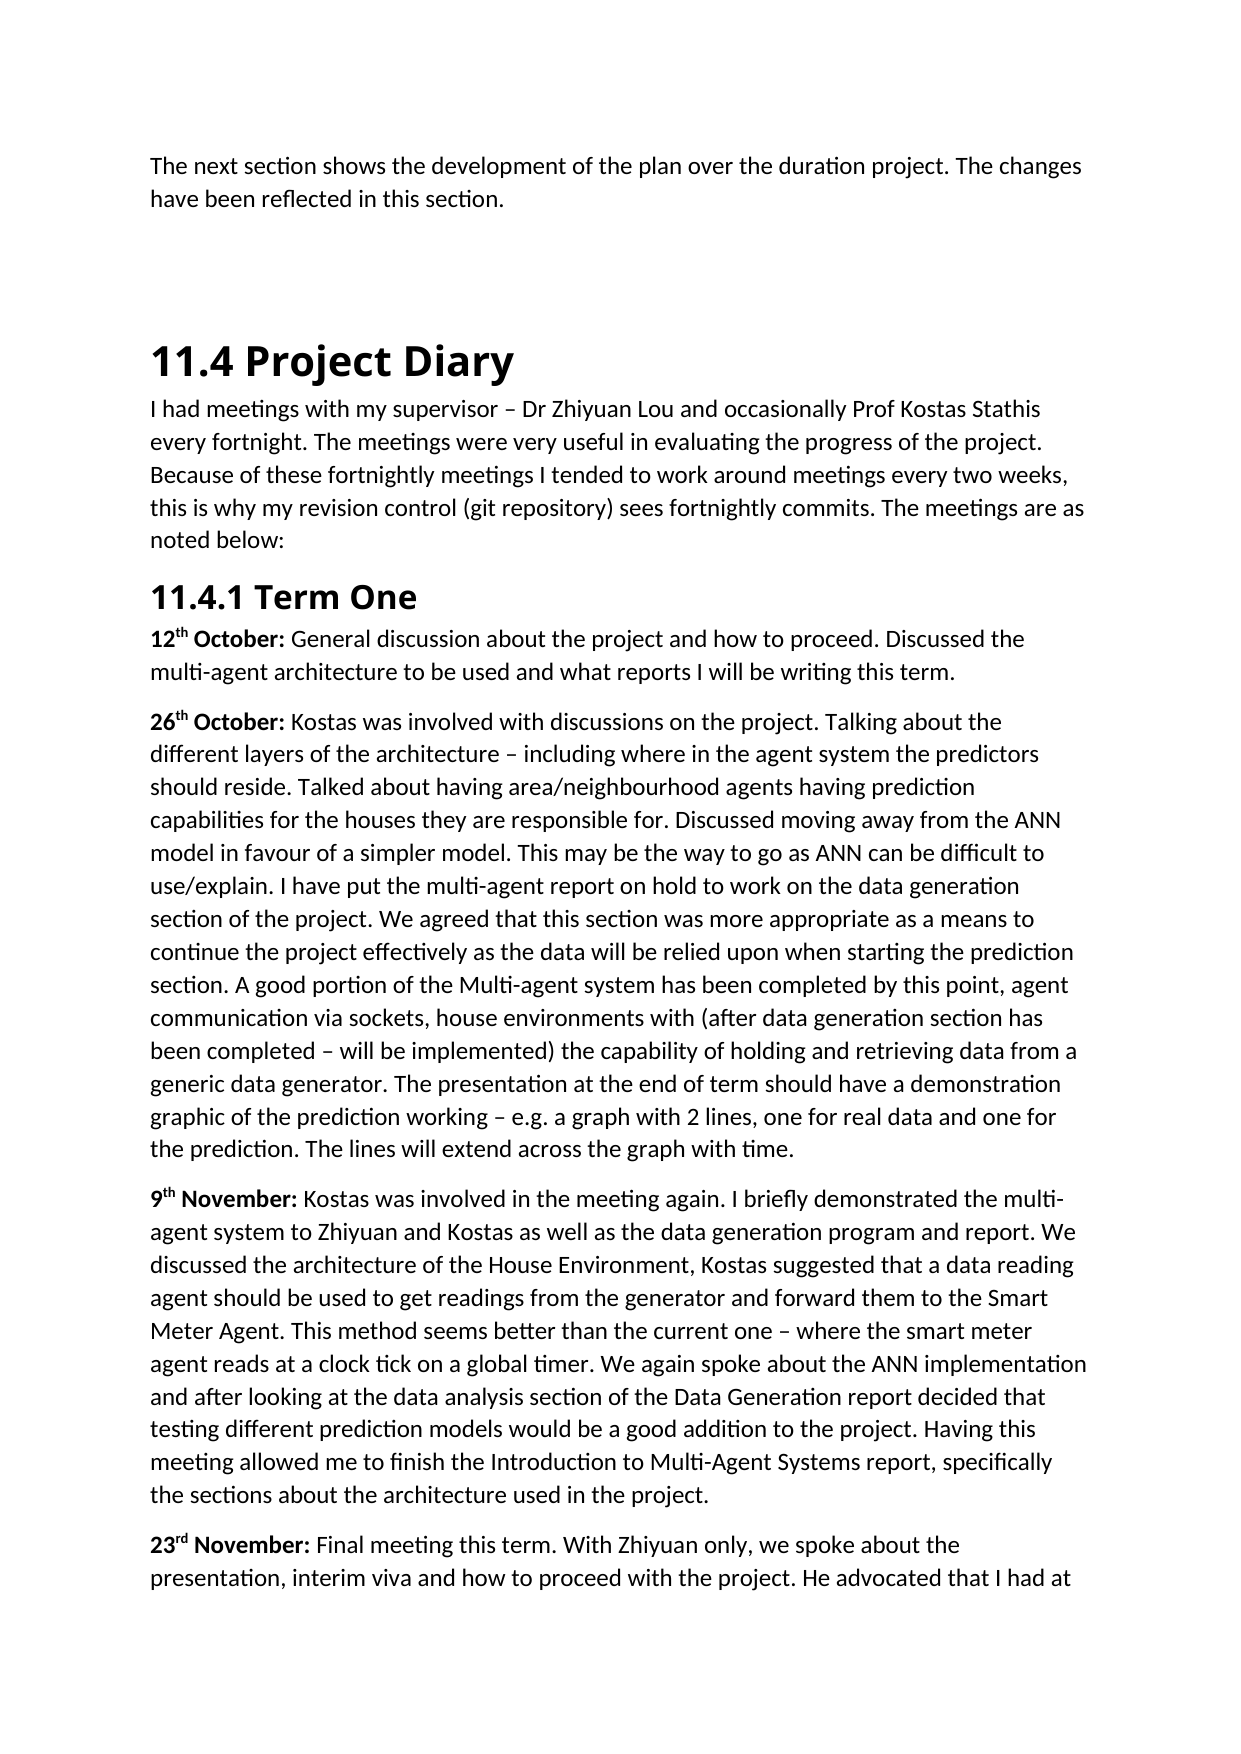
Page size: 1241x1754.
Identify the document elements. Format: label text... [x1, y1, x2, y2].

subtitle 11.4.1 Term One [150, 574, 1090, 619]
text I had meetings with my supervisor – Dr Zhiyuan Lou and occasionally Prof Kostas Stathis every fortnight. The meetings were very useful in evaluating the progress of the project. Because of these fortnightly meetings I tended to work around meetings every two weeks, this is why my revision control (git repository) sees fortnightly commits. The meetings are as noted below: [150, 393, 1090, 555]
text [150, 1529, 1090, 1592]
text The next section shows the development of the plan over the duration project. The changes have been reflected in this section. [150, 150, 1090, 213]
text 26th October: Kostas was involved with discussions on the project. Talking about the different layers of the architecture – including where in the agent system the predictors should reside. Talked about having area/neighbourhood agents having prediction capabilities for the houses they are responsible for. Discussed moving away from the ANN model in favour of a simpler model. This may be the way to go as ANN can be difficult to use/explain. I have put the multi-agent report on hold to work on the data generation section of the project. We agreed that this section was more appropriate as a means to continue the project effectively as the data will be relied upon when starting the prediction section. A good portion of the Multi-agent system has been completed by this point, agent communication via sockets, house environments with (after data generation section has been completed – will be implemented) the capability of holding and retrieving data from a generic data generator. The presentation at the end of term should have a demonstration graphic of the prediction working – e.g. a graph with 2 lines, one for real data and one for the prediction. The lines will extend across the graph with time. [150, 706, 1090, 1164]
subtitle 11.4 Project Diary [150, 332, 1090, 388]
text 12th October: General discussion about the project and how to proceed. Discussed the multi-agent architecture to be used and what reports I will be writing this term. [150, 623, 1090, 687]
text 9th November: Kostas was involved in the meeting again. I briefly demonstrated the multi-agent system to Zhiyuan and Kostas as well as the data generation program and report. We discussed the architecture of the House Environment, Kostas suggested that a data reading agent should be used to get readings from the generator and forward them to the Smart Meter Agent. This method seems better than the current one – where the smart meter agent reads at a clock tick on a global timer. We again spoke about the ANN implementation and after looking at the data analysis section of the Data Generation report decided that testing different prediction models would be a good addition to the project. Having this meeting allowed me to finish the Introduction to Multi-Agent Systems report, specifically the sections about the architecture used in the project. [150, 1183, 1090, 1510]
